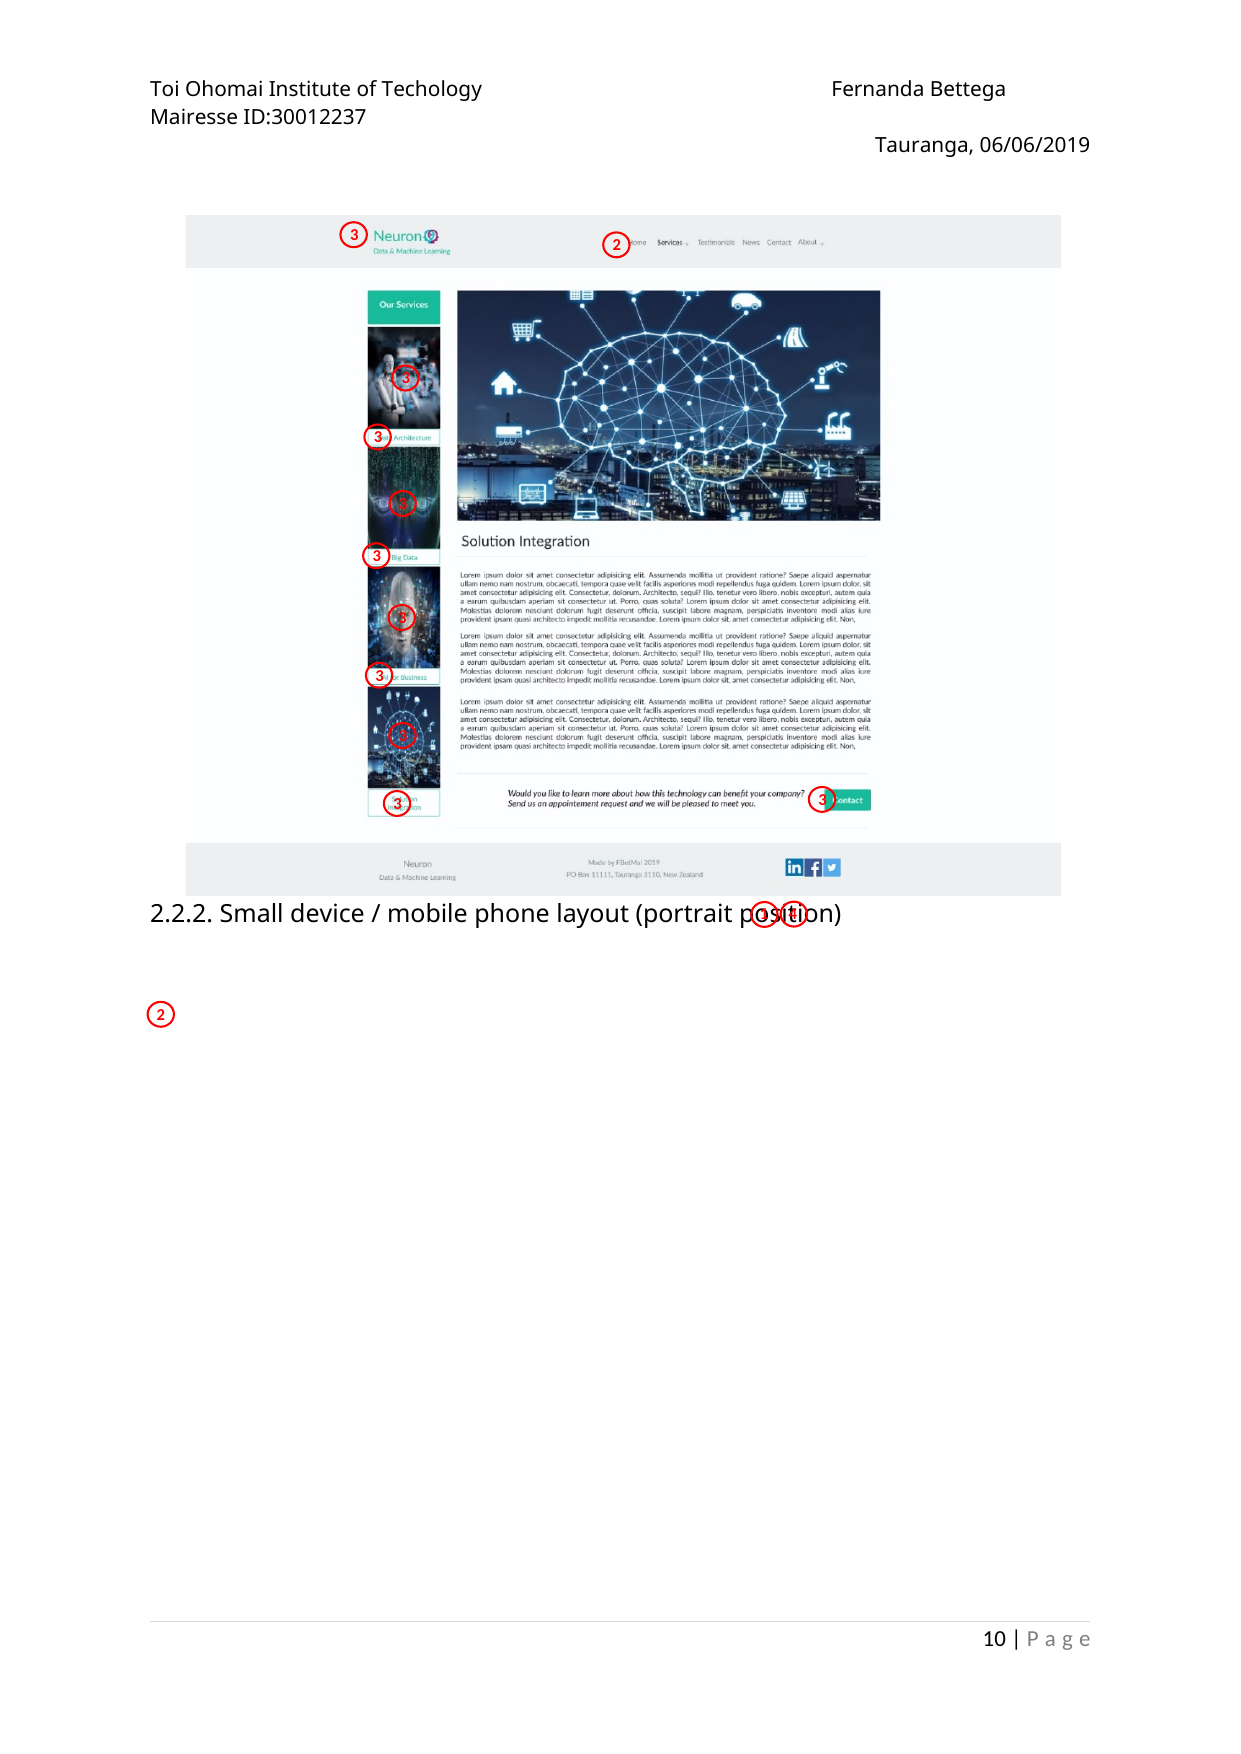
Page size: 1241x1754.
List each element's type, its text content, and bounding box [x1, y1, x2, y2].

text 2.2.2. Small device / mobile phone layout (portrait position) [150, 896, 1090, 930]
picture [185, 215, 1062, 896]
